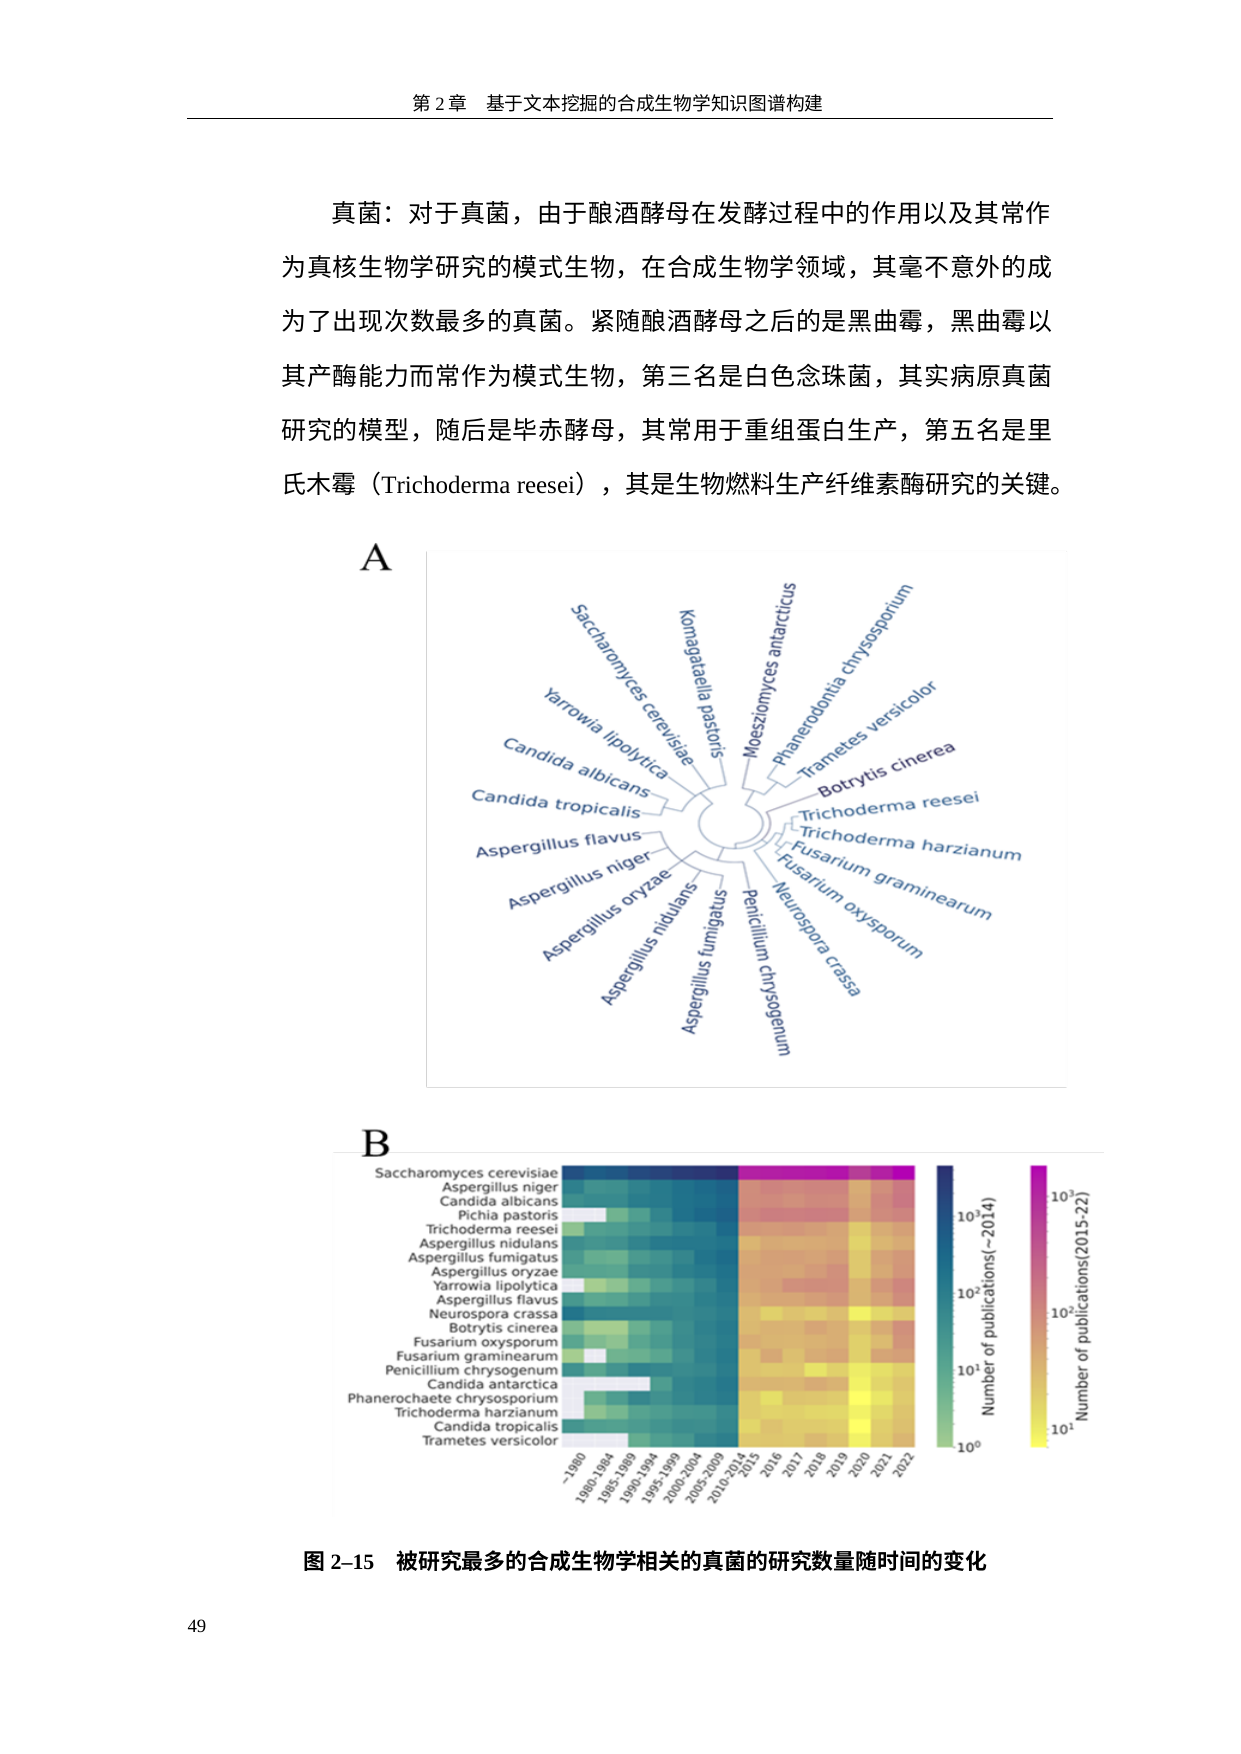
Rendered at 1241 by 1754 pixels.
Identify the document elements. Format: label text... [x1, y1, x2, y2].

text 真菌：对于真菌，由于酿酒酵母在发酵过程中的作用以及其常作为真核生物学研究的模式生物，在合成生物学领域，其毫不意外的成为了出现次数最多的真菌。紧随酿酒酵母之后的是黑曲霉，黑曲霉以其产酶能力而常作为模式生物，第三名是白色念珠菌，其实病原真菌研究的模型，随后是毕赤酵母，其常用于重组蛋白生产，第五名是里氏木霉（Trichoderma reesei），其是生物燃料生产纤维素酶研究的关键。 [281, 193, 1053, 501]
picture [331, 519, 1104, 1517]
